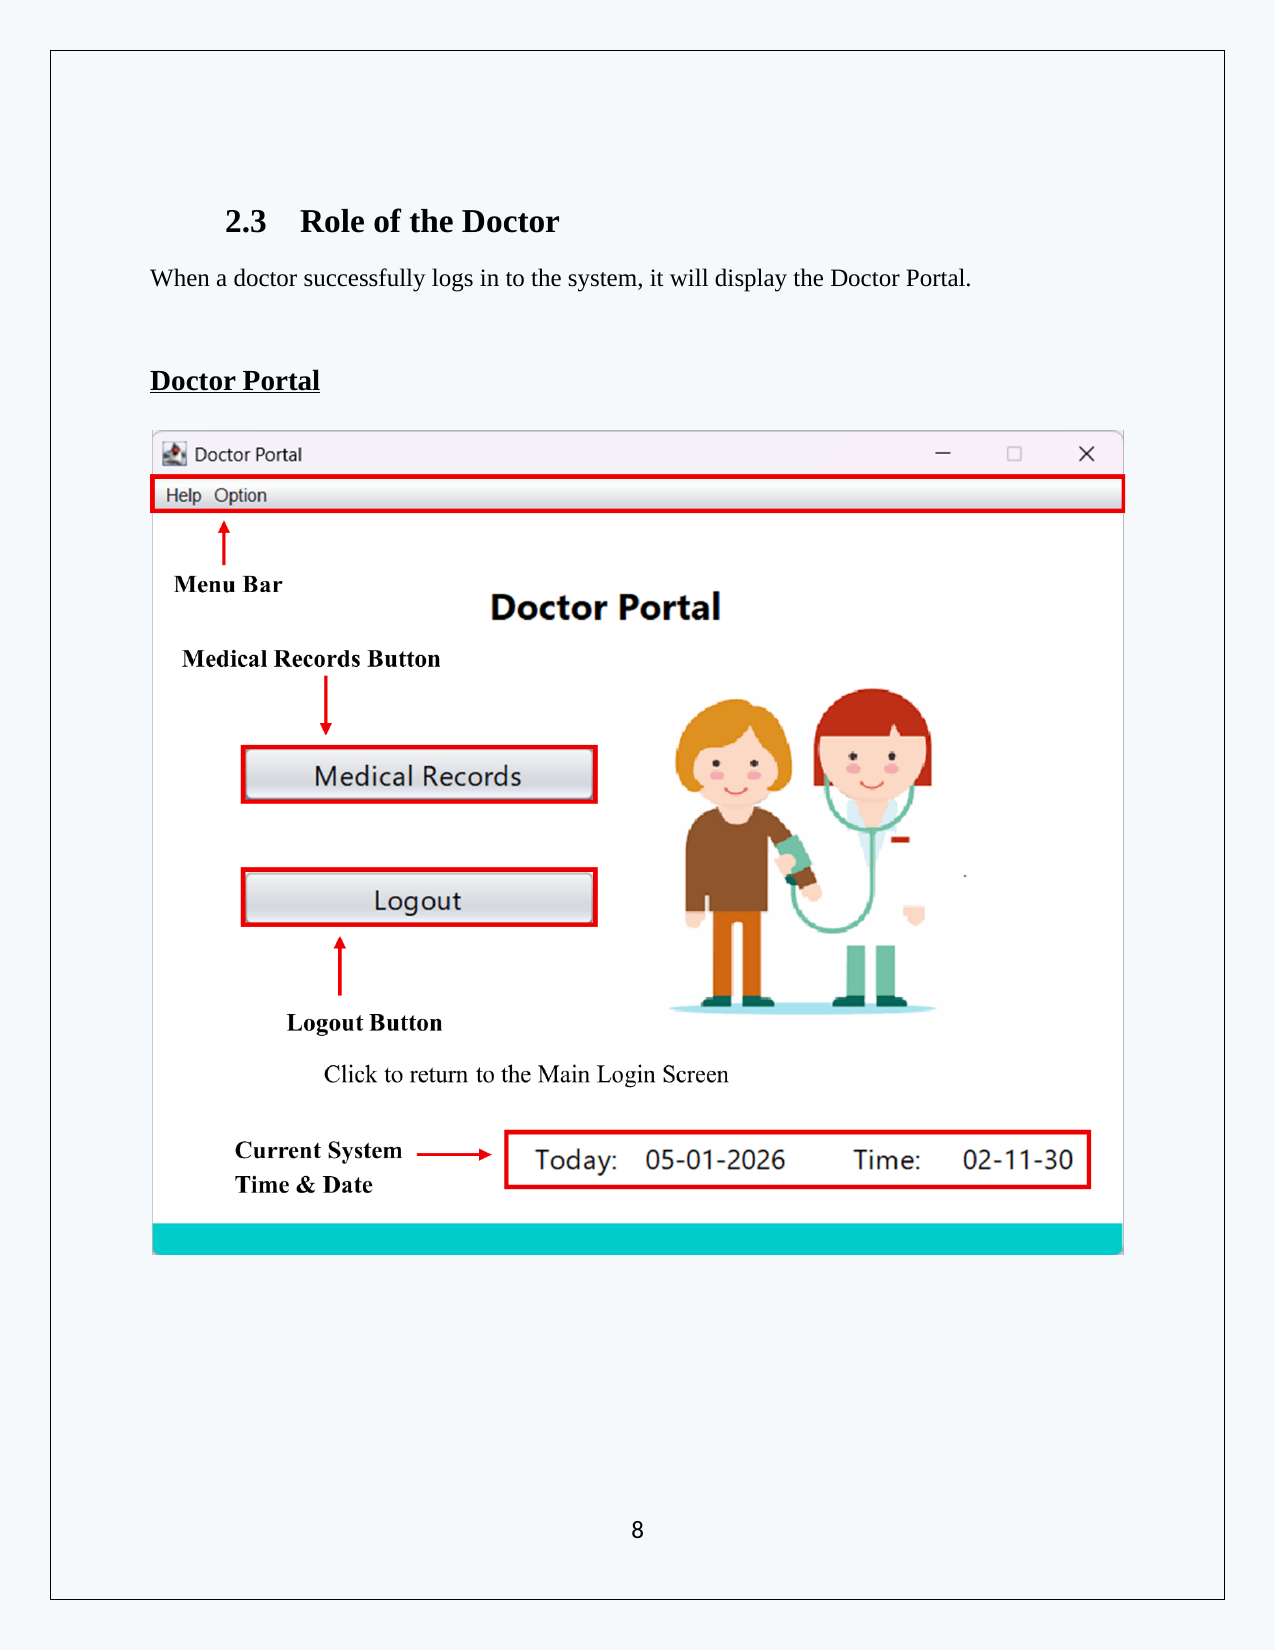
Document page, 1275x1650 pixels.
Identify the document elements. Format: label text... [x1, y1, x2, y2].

picture [150, 430, 1125, 1255]
text When a doctor successfully logs in to the system, it will display the Doctor Portal. [150, 263, 1125, 292]
subtitle Role of the Doctor [225, 202, 1125, 240]
text Doctor Portal [150, 363, 1125, 396]
